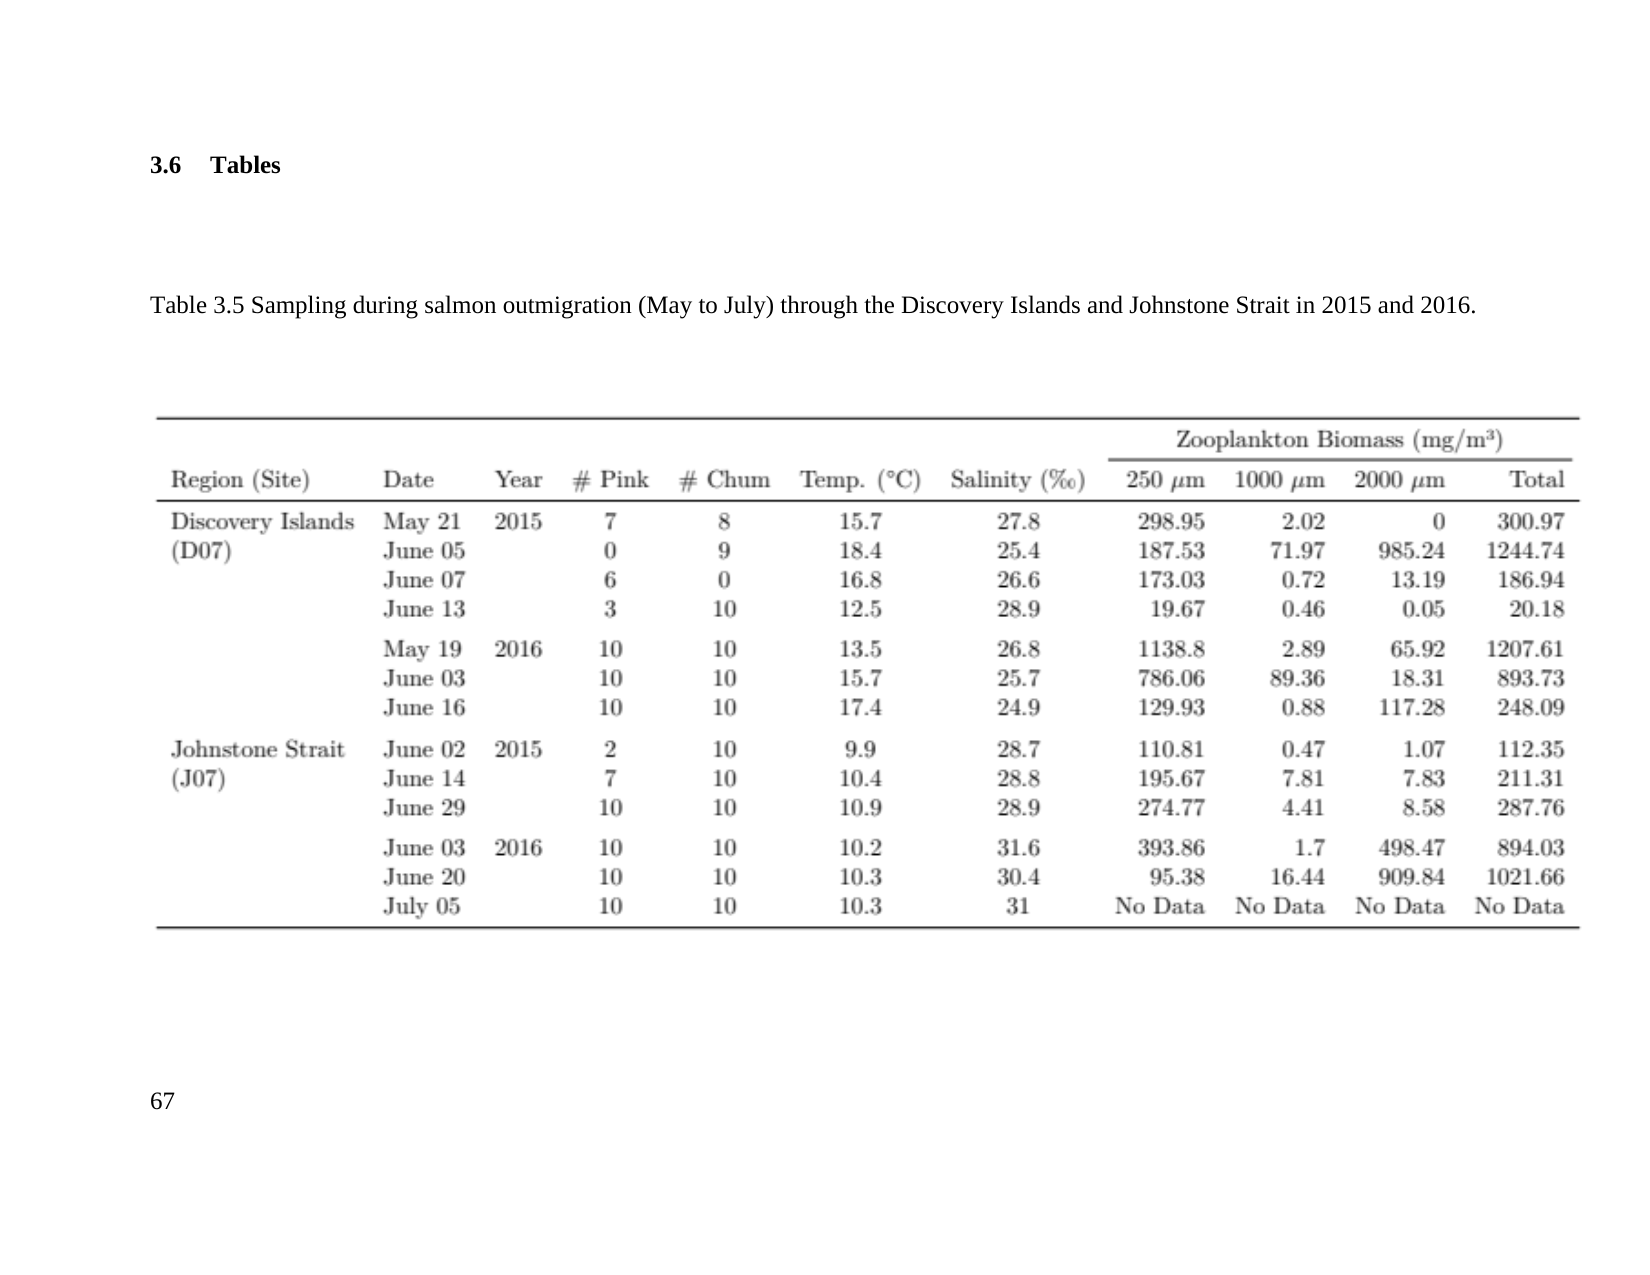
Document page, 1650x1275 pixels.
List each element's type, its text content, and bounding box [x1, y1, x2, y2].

subtitle Tables [150, 150, 1500, 179]
